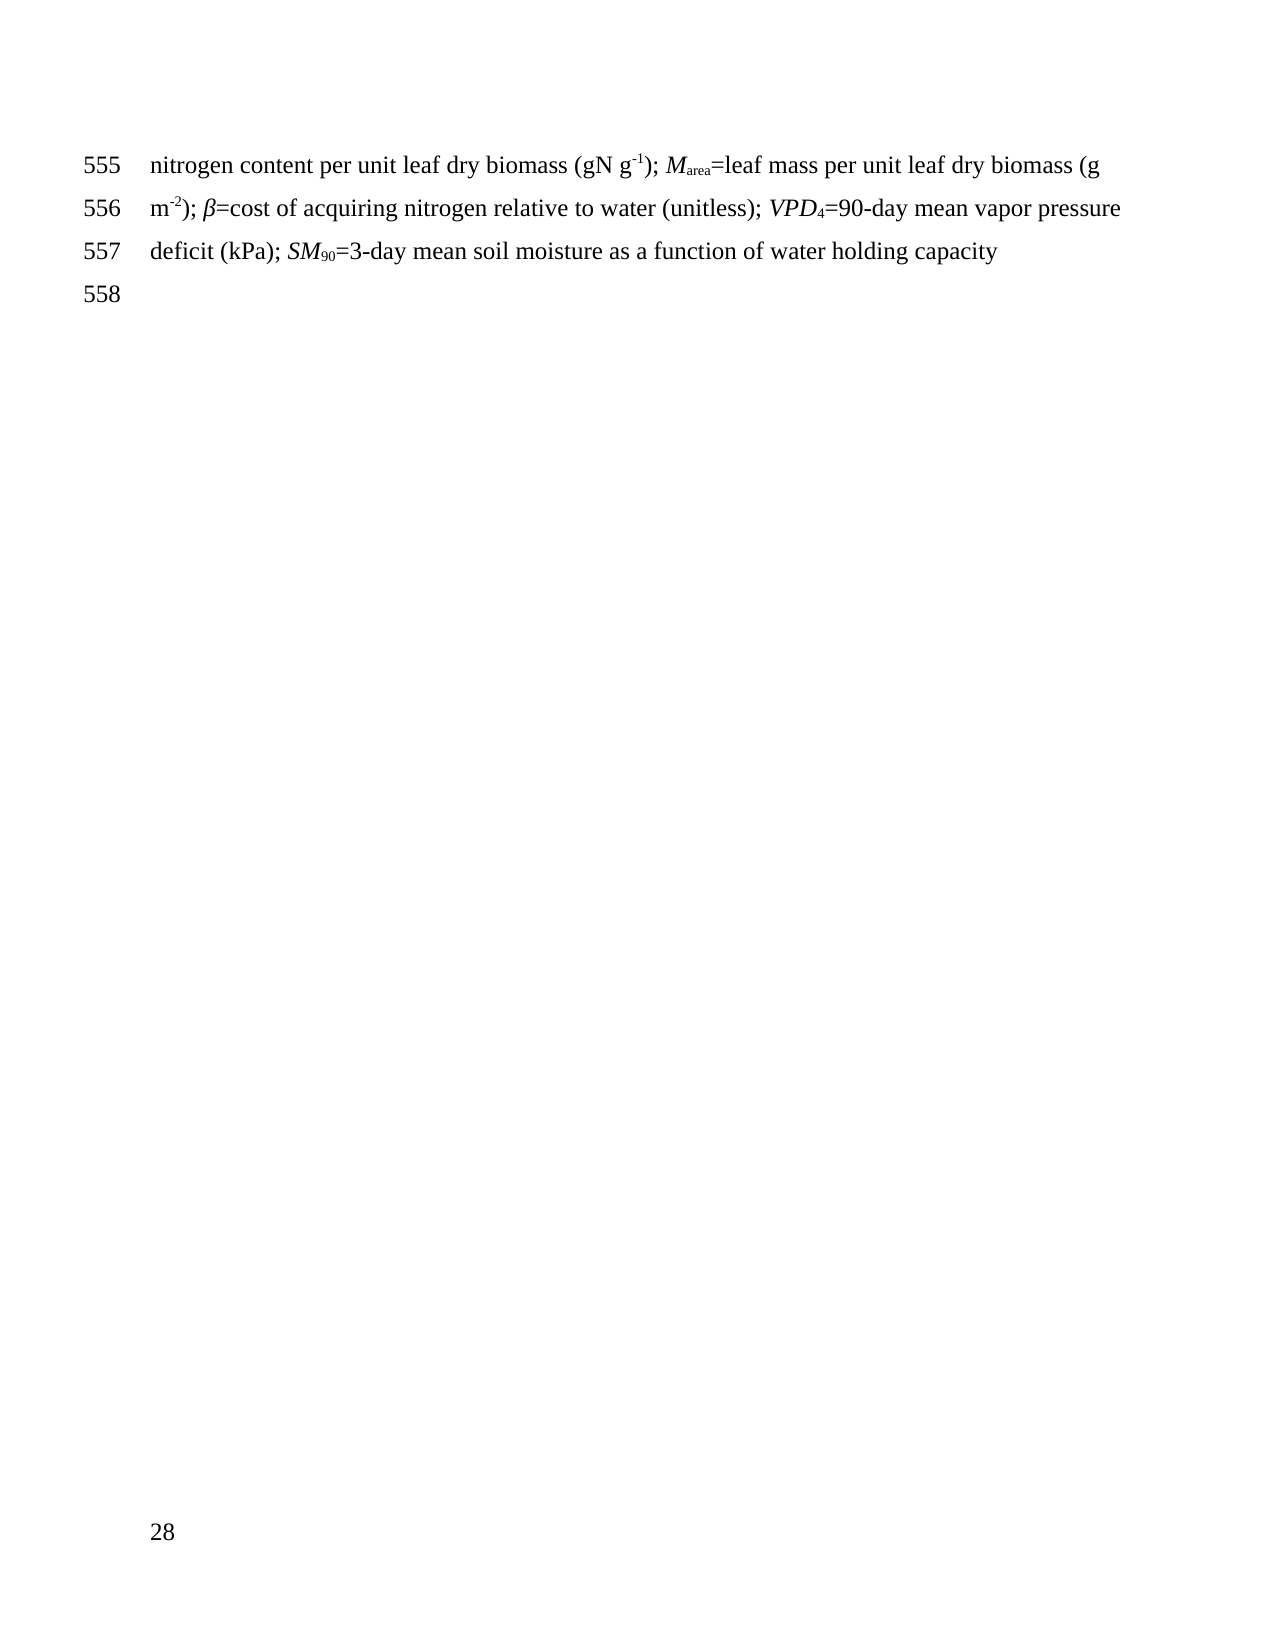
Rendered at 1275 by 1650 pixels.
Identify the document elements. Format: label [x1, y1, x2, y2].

text [150, 150, 1125, 265]
